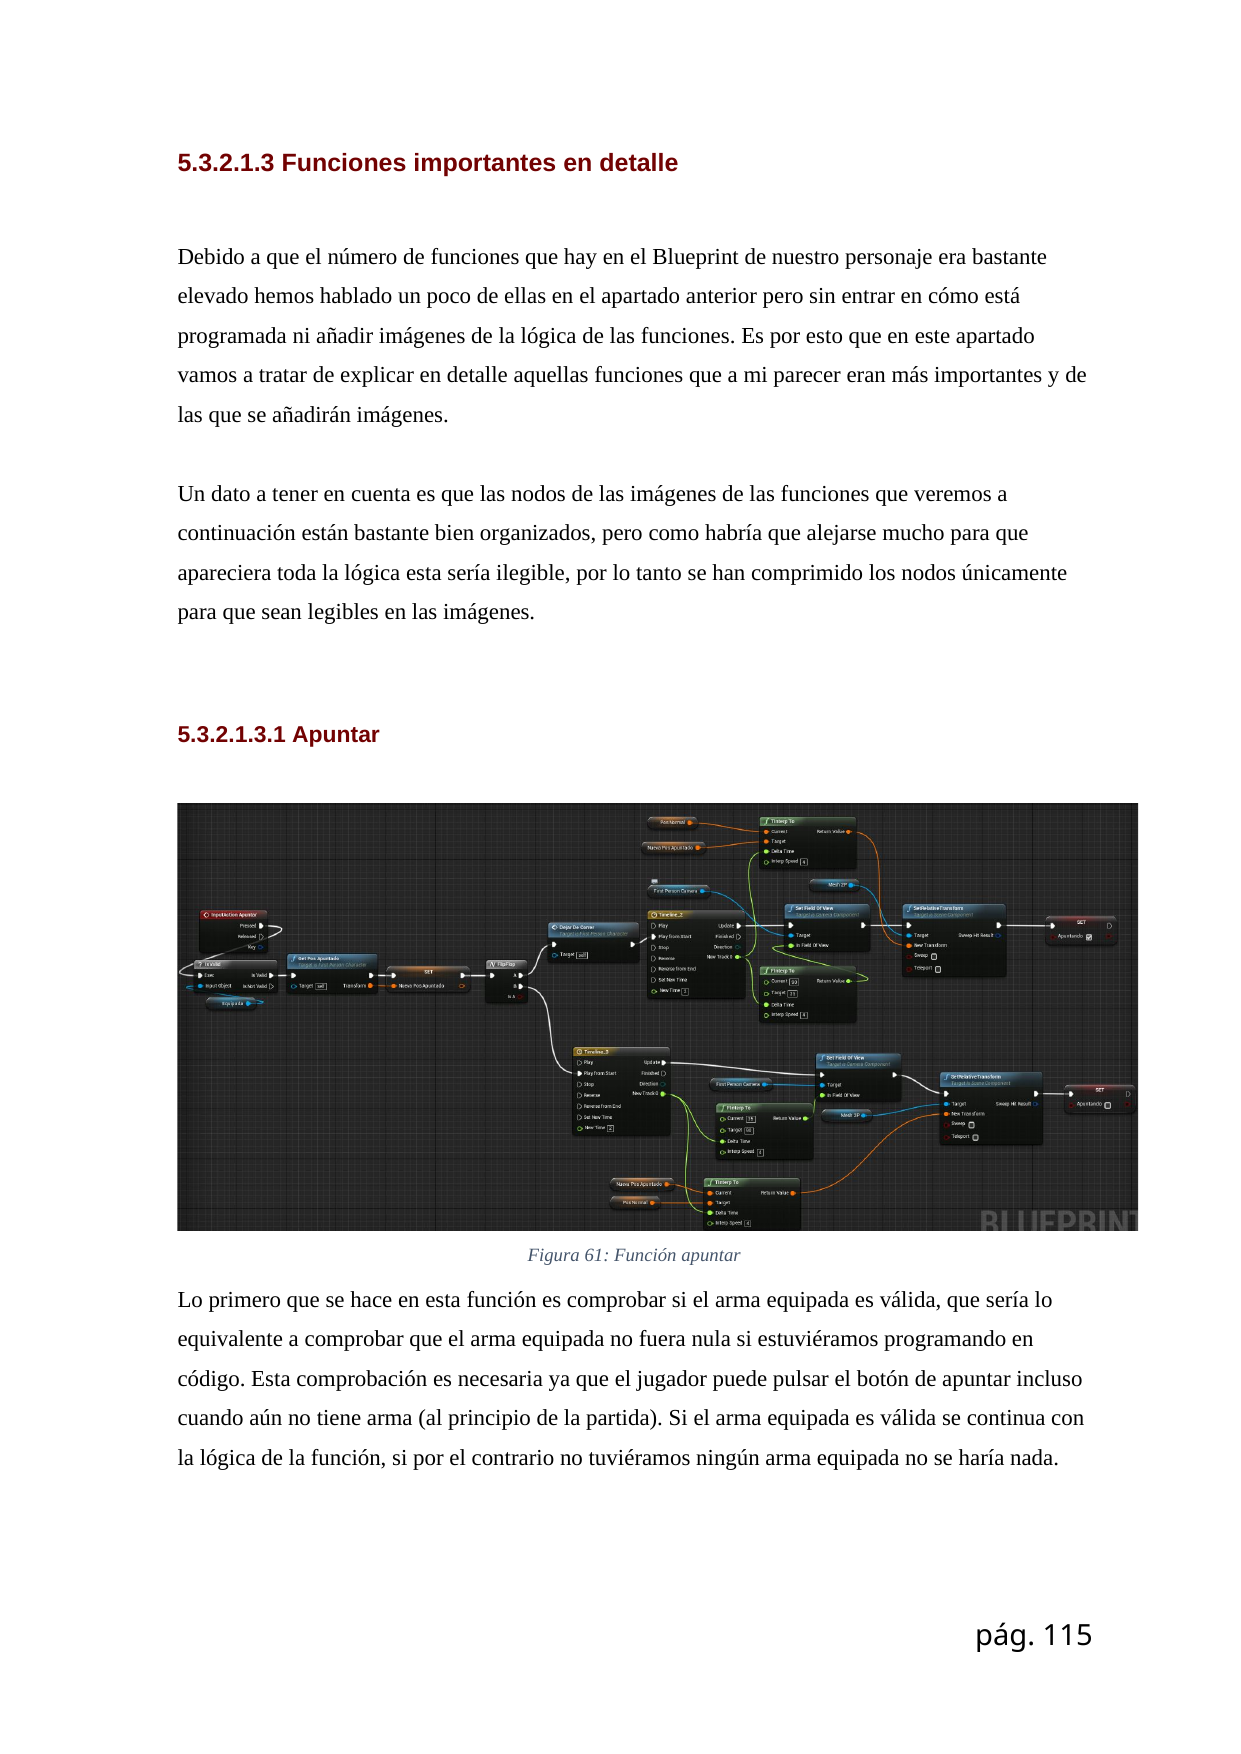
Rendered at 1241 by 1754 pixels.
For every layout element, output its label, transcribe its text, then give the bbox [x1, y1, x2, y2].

subtitle 5.3.2.1.3 Funciones importantes en detalle [177, 148, 1092, 176]
text Figura 61: Función apuntar [177, 1243, 1092, 1265]
text Un dato a tener en cuenta es que las nodos de las imágenes de las funciones que veremos a continuación están bastante bien organizados, pero como habría que alejarse mucho para que apareciera toda la lógica esta sería ilegible, por lo tanto se han comprimido los nodos únicamente para que sean legibles en las imágenes. [177, 480, 1092, 624]
text Lo primero que se hace en esta función es comprobar si el arma equipada es válida, que sería lo equivalente a comprobar que el arma equipada no fuera nula si estuviéramos programando en código. Esta comprobación es necesaria ya que el jugador puede pulsar el botón de apuntar incluso cuando aún no tiene arma (al principio de la partida). Si el arma equipada es válida se continua con la lógica de la función, si por el contrario no tuviéramos ningún arma equipada no se haría nada. [177, 1286, 1092, 1470]
picture [177, 803, 1139, 1231]
text Debido a que el número de funciones que hay en el Blueprint de nuestro personaje era bastante elevado hemos hablado un poco de ellas en el apartado anterior pero sin entrar en cómo está programada ni añadir imágenes de la lógica de las funciones. Es por esto que en este apartado vamos a tratar de explicar en detalle aquellas funciones que a mi parecer eran más importantes y de las que se añadirán imágenes. [177, 243, 1092, 427]
subtitle 5.3.2.1.3.1 Apuntar [177, 721, 1092, 747]
